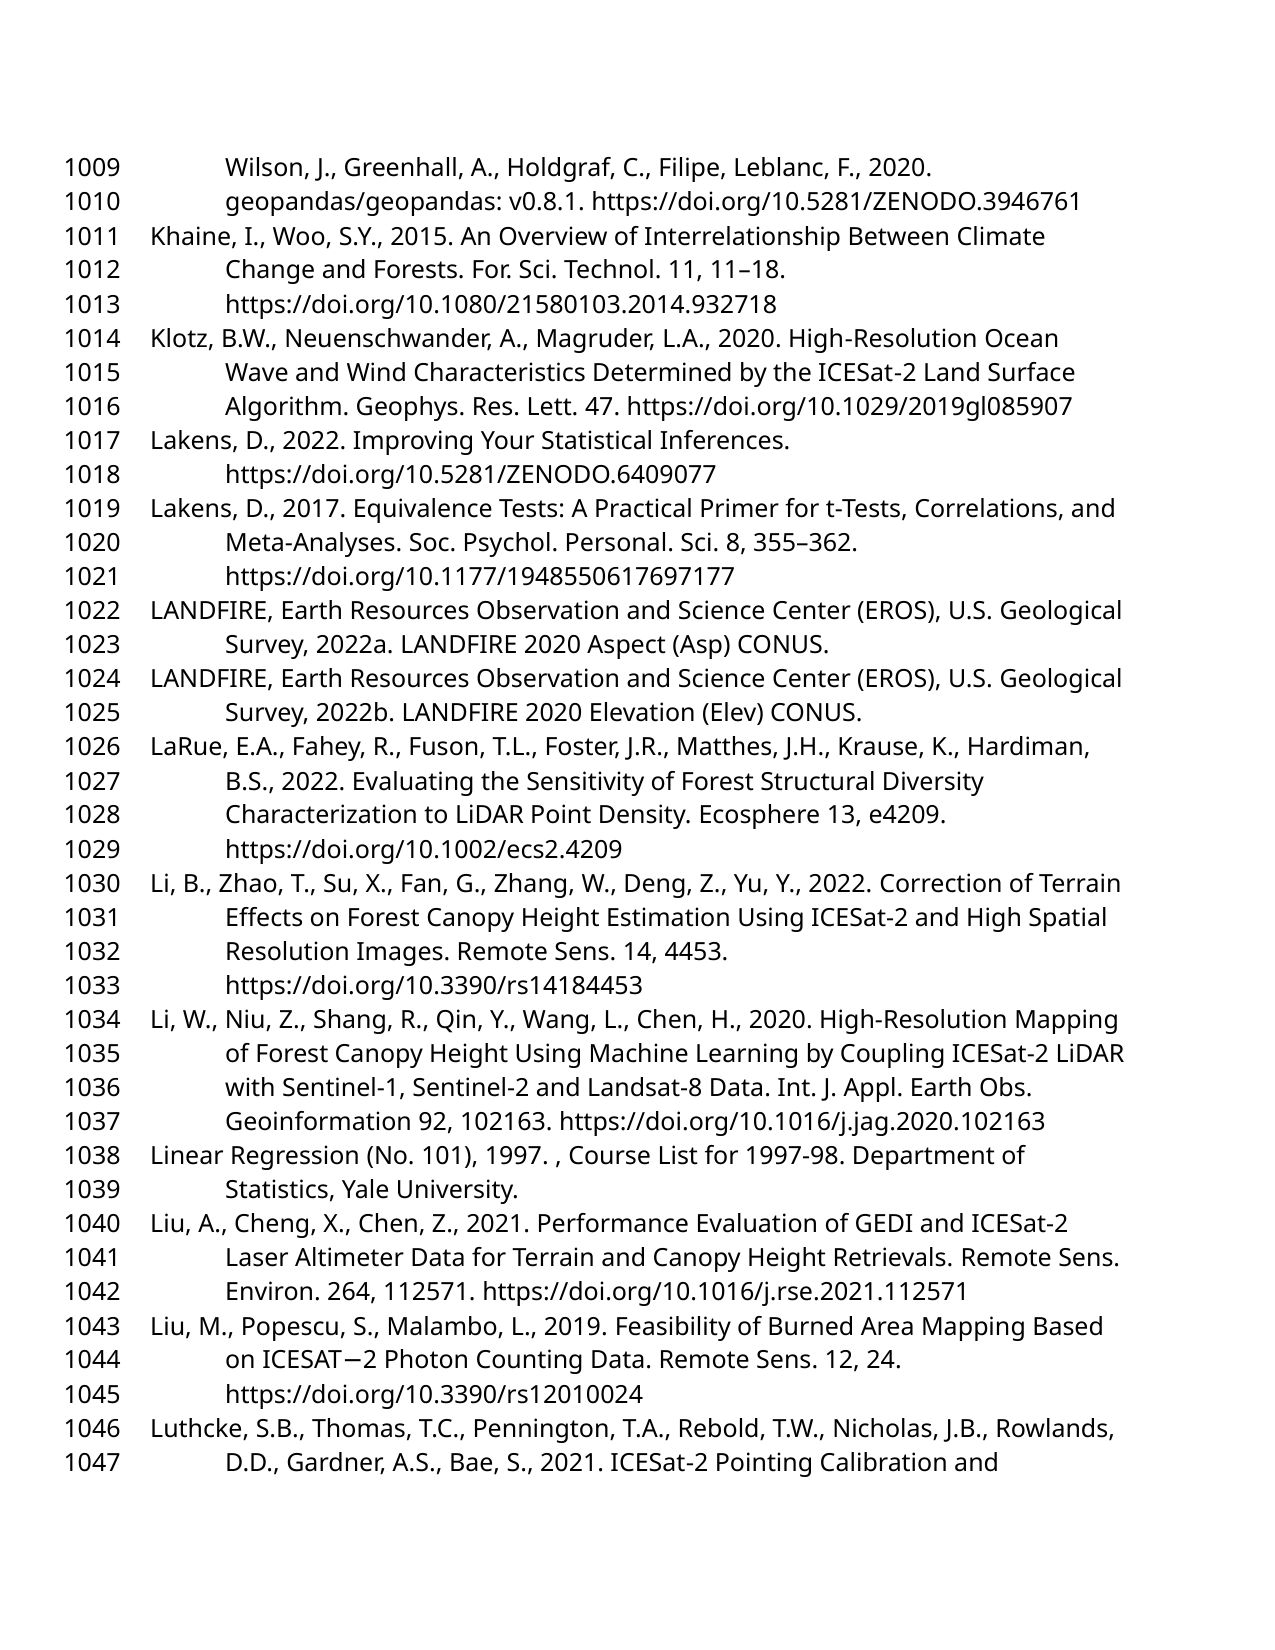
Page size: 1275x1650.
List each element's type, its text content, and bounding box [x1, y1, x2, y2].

text Lakens, D., 2022. Improving Your Statistical Inferences. https://doi.org/10.5281/ZENODO.6409077 [150, 422, 1125, 491]
text Lakens, D., 2017. Equivalence Tests: A Practical Primer for t-Tests, Correlations, and Meta-Analyses. Soc. Psychol. Personal. Sci. 8, 355–362. https://doi.org/10.1177/1948550617697177 [150, 491, 1125, 593]
text LANDFIRE, Earth Resources Observation and Science Center (EROS), U.S. Geological Survey, 2022b. LANDFIRE 2020 Elevation (Elev) CONUS. [150, 661, 1125, 729]
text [150, 1410, 1125, 1478]
text LaRue, E.A., Fahey, R., Fuson, T.L., Foster, J.R., Matthes, J.H., Krause, K., Hardiman, B.S., 2022. Evaluating the Sensitivity of Forest Structural Diversity Characterization to LiDAR Point Density. Ecosphere 13, e4209. https://doi.org/10.1002/ecs2.4209 [150, 729, 1125, 865]
text Khaine, I., Woo, S.Y., 2015. An Overview of Interrelationship Between Climate Change and Forests. For. Sci. Technol. 11, 11–18. https://doi.org/10.1080/21580103.2014.932718 [150, 218, 1125, 320]
text Li, W., Niu, Z., Shang, R., Qin, Y., Wang, L., Chen, H., 2020. High-Resolution Mapping of Forest Canopy Height Using Machine Learning by Coupling ICESat-2 LiDAR with Sentinel-1, Sentinel-2 and Landsat-8 Data. Int. J. Appl. Earth Obs. Geoinformation 92, 102163. https://doi.org/10.1016/j.jag.2020.102163 [150, 1002, 1125, 1138]
text LANDFIRE, Earth Resources Observation and Science Center (EROS), U.S. Geological Survey, 2022a. LANDFIRE 2020 Aspect (Asp) CONUS. [150, 593, 1125, 661]
text Klotz, B.W., Neuenschwander, A., Magruder, L.A., 2020. High‐Resolution Ocean Wave and Wind Characteristics Determined by the ICESat‐2 Land Surface Algorithm. Geophys. Res. Lett. 47. https://doi.org/10.1029/2019gl085907 [150, 320, 1125, 422]
text Liu, M., Popescu, S., Malambo, L., 2019. Feasibility of Burned Area Mapping Based on ICESAT−2 Photon Counting Data. Remote Sens. 12, 24. https://doi.org/10.3390/rs12010024 [150, 1308, 1125, 1410]
text Li, B., Zhao, T., Su, X., Fan, G., Zhang, W., Deng, Z., Yu, Y., 2022. Correction of Terrain Effects on Forest Canopy Height Estimation Using ICESat-2 and High Spatial Resolution Images. Remote Sens. 14, 4453. https://doi.org/10.3390/rs14184453 [150, 865, 1125, 1002]
text Liu, A., Cheng, X., Chen, Z., 2021. Performance Evaluation of GEDI and ICESat-2 Laser Altimeter Data for Terrain and Canopy Height Retrievals. Remote Sens. Environ. 264, 112571. https://doi.org/10.1016/j.rse.2021.112571 [150, 1206, 1125, 1308]
text Linear Regression (No. 101), 1997. , Course List for 1997-98. Department of Statistics, Yale University. [150, 1138, 1125, 1206]
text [150, 150, 1125, 218]
